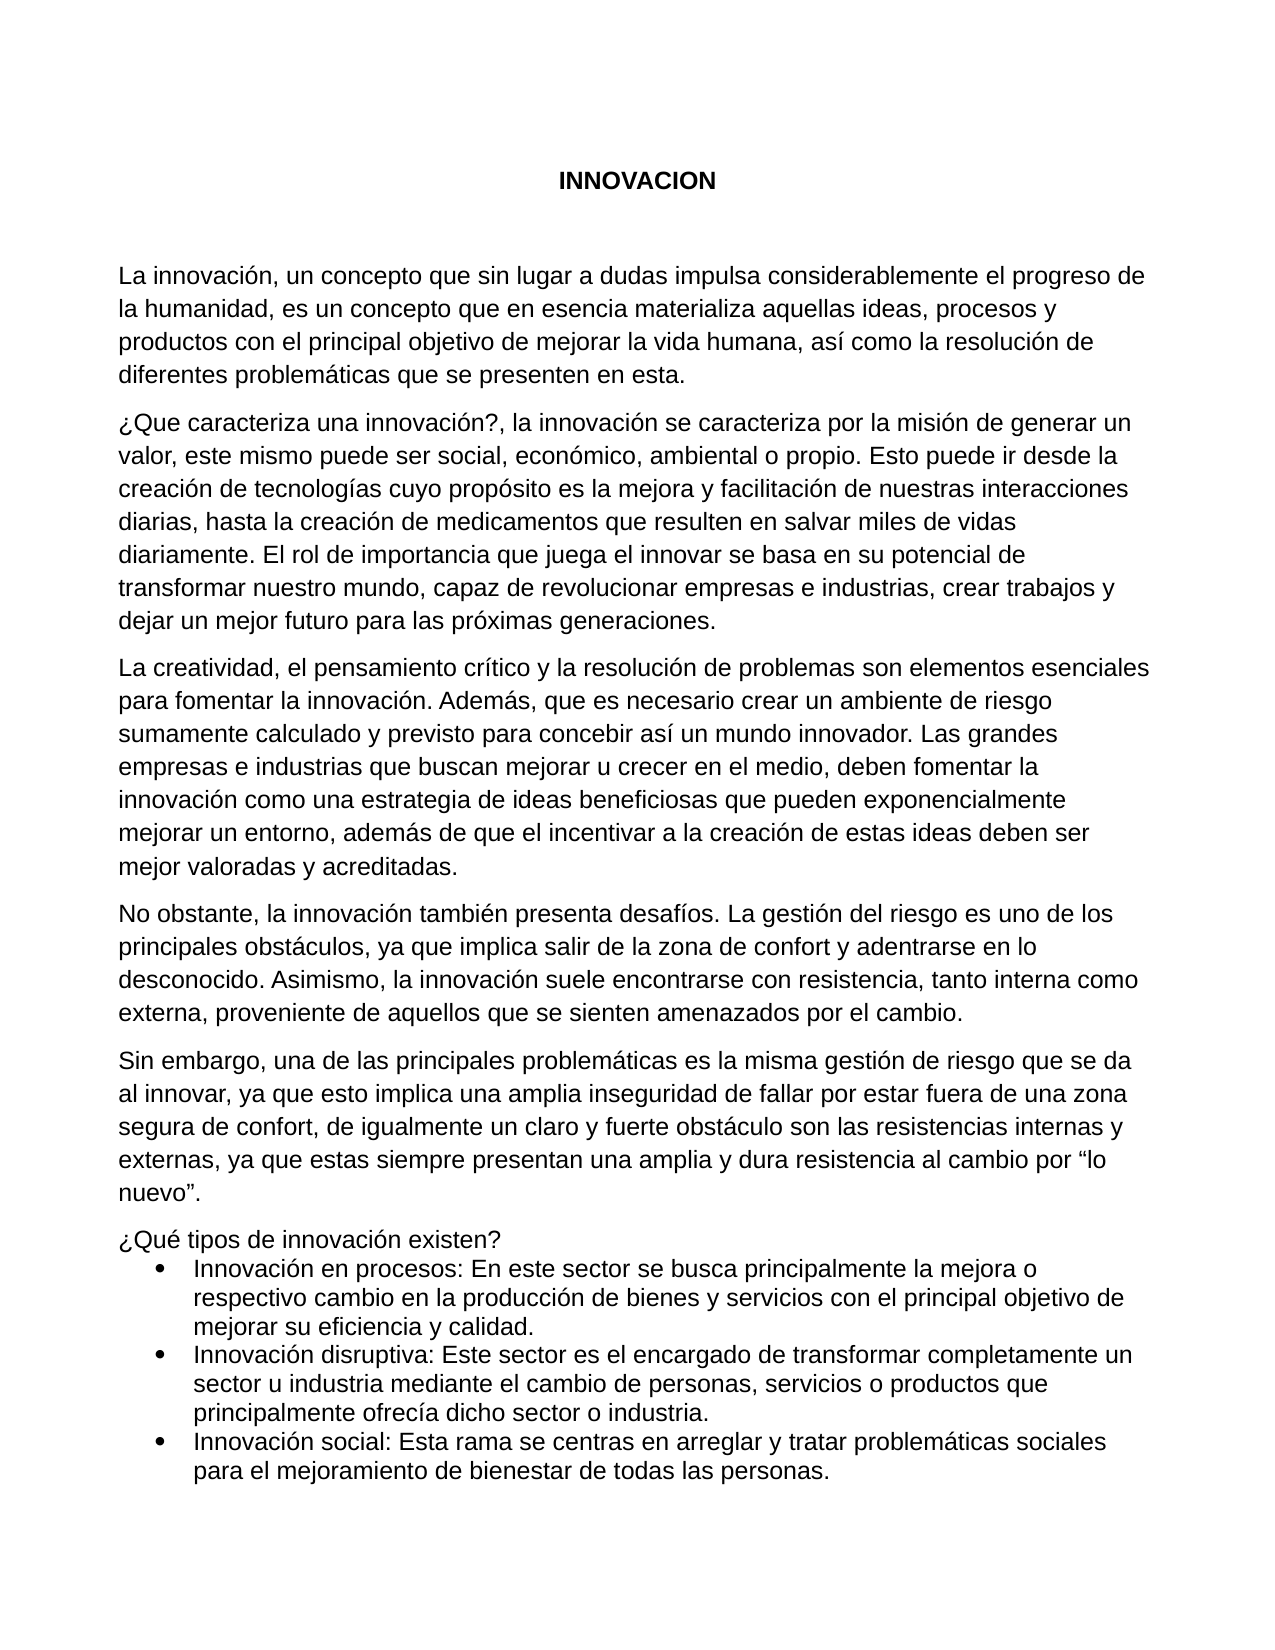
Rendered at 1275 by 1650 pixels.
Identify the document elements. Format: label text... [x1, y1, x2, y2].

text ¿Que caracteriza una innovación?, la innovación se caracteriza por la misión de generar un valor, este mismo puede ser social, económico, ambiental o propio. Esto puede ir desde la creación de tecnologías cuyo propósito es la mejora y facilitación de nuestras interacciones diarias, hasta la creación de medicamentos que resulten en salvar miles de vidas diariamente. El rol de importancia que juega el innovar se basa en su potencial de transformar nuestro mundo, capaz de revolucionar empresas e industrias, crear trabajos y dejar un mejor futuro para las próximas generaciones. [118, 408, 1157, 634]
text No obstante, la innovación también presenta desafíos. La gestión del riesgo es uno de los principales obstáculos, ya que implica salir de la zona de confort y adentrarse en lo desconocido. Asimismo, la innovación suele encontrarse con resistencia, tanto interna como externa, proveniente de aquellos que se sienten amenazados por el cambio. [118, 899, 1157, 1027]
text La innovación, un concepto que sin lugar a dudas impulsa considerablemente el progreso de la humanidad, es un concepto que en esencia materializa aquellas ideas, procesos y productos con el principal objetivo de mejorar la vida humana, así como la resolución de diferentes problemáticas que se presenten en esta. [118, 261, 1157, 389]
text INNOVACION [118, 166, 1157, 194]
text La creatividad, el pensamiento crítico y la resolución de problemas son elementos esenciales para fomentar la innovación. Además, que es necesario crear un ambiente de riesgo sumamente calculado y previsto para concebir así un mundo innovador. Las grandes empresas e industrias que buscan mejorar u crecer en el medio, deben fomentar la innovación como una estrategia de ideas beneficiosas que pueden exponencialmente mejorar un entorno, además de que el incentivar a la creación de estas ideas deben ser mejor valoradas y acreditadas. [118, 653, 1157, 880]
text ¿Qué tipos de innovación existen? [118, 1225, 1157, 1254]
list Innovación disruptiva: Este sector es el encargado de transformar completamente un sector u industria mediante el cambio de personas, servicios o productos que principalmente ofrecía dicho sector o industria. [156, 1341, 1157, 1427]
list Innovación social: Esta rama se centras en arreglar y tratar problemáticas sociales para el mejoramiento de bienestar de todas las personas. [156, 1427, 1157, 1484]
list Innovación en procesos: En este sector se busca principalmente la mejora o respectivo cambio en la producción de bienes y servicios con el principal objetivo de mejorar su eficiencia y calidad. [156, 1254, 1157, 1341]
text Sin embargo, una de las principales problemáticas es la misma gestión de riesgo que se da al innovar, ya que esto implica una amplia inseguridad de fallar por estar fuera de una zona segura de confort, de igualmente un claro y fuerte obstáculo son las resistencias internas y externas, ya que estas siempre presentan una amplia y dura resistencia al cambio por “lo nuevo”. [118, 1046, 1157, 1207]
